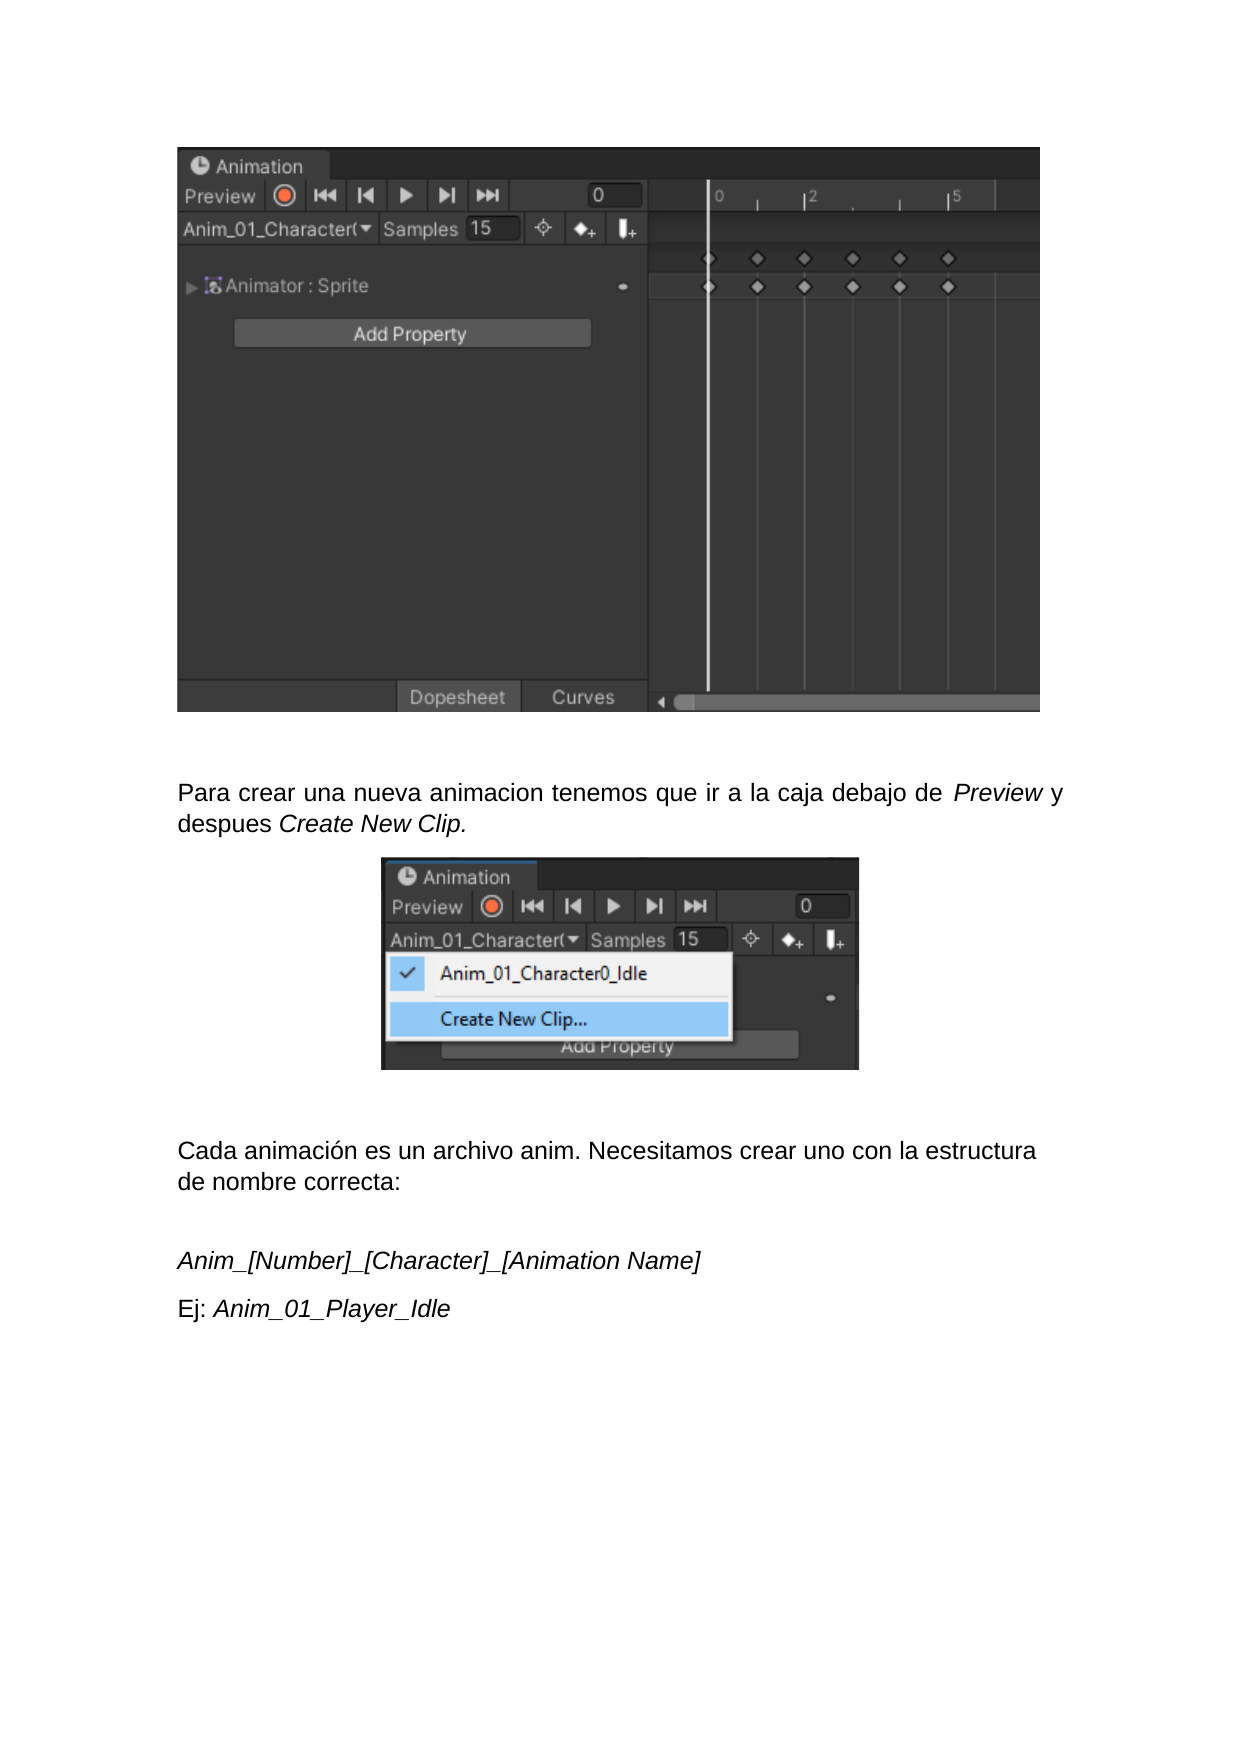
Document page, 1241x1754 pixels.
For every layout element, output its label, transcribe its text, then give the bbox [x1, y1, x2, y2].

text Anim_[Number]_[Character]_[Animation Name] [177, 1215, 1063, 1275]
picture [381, 857, 860, 1070]
text Ej: Anim_01_Player_Idle [177, 1294, 1063, 1322]
text Para crear una nueva animacion tenemos que ir a la caja debajo de Preview y despues Create New Clip. [177, 778, 1063, 838]
picture [177, 147, 1040, 712]
text Cada animación es un archivo anim. Necesitamos crear uno con la estructura de nombre correcta: [177, 1136, 1063, 1196]
